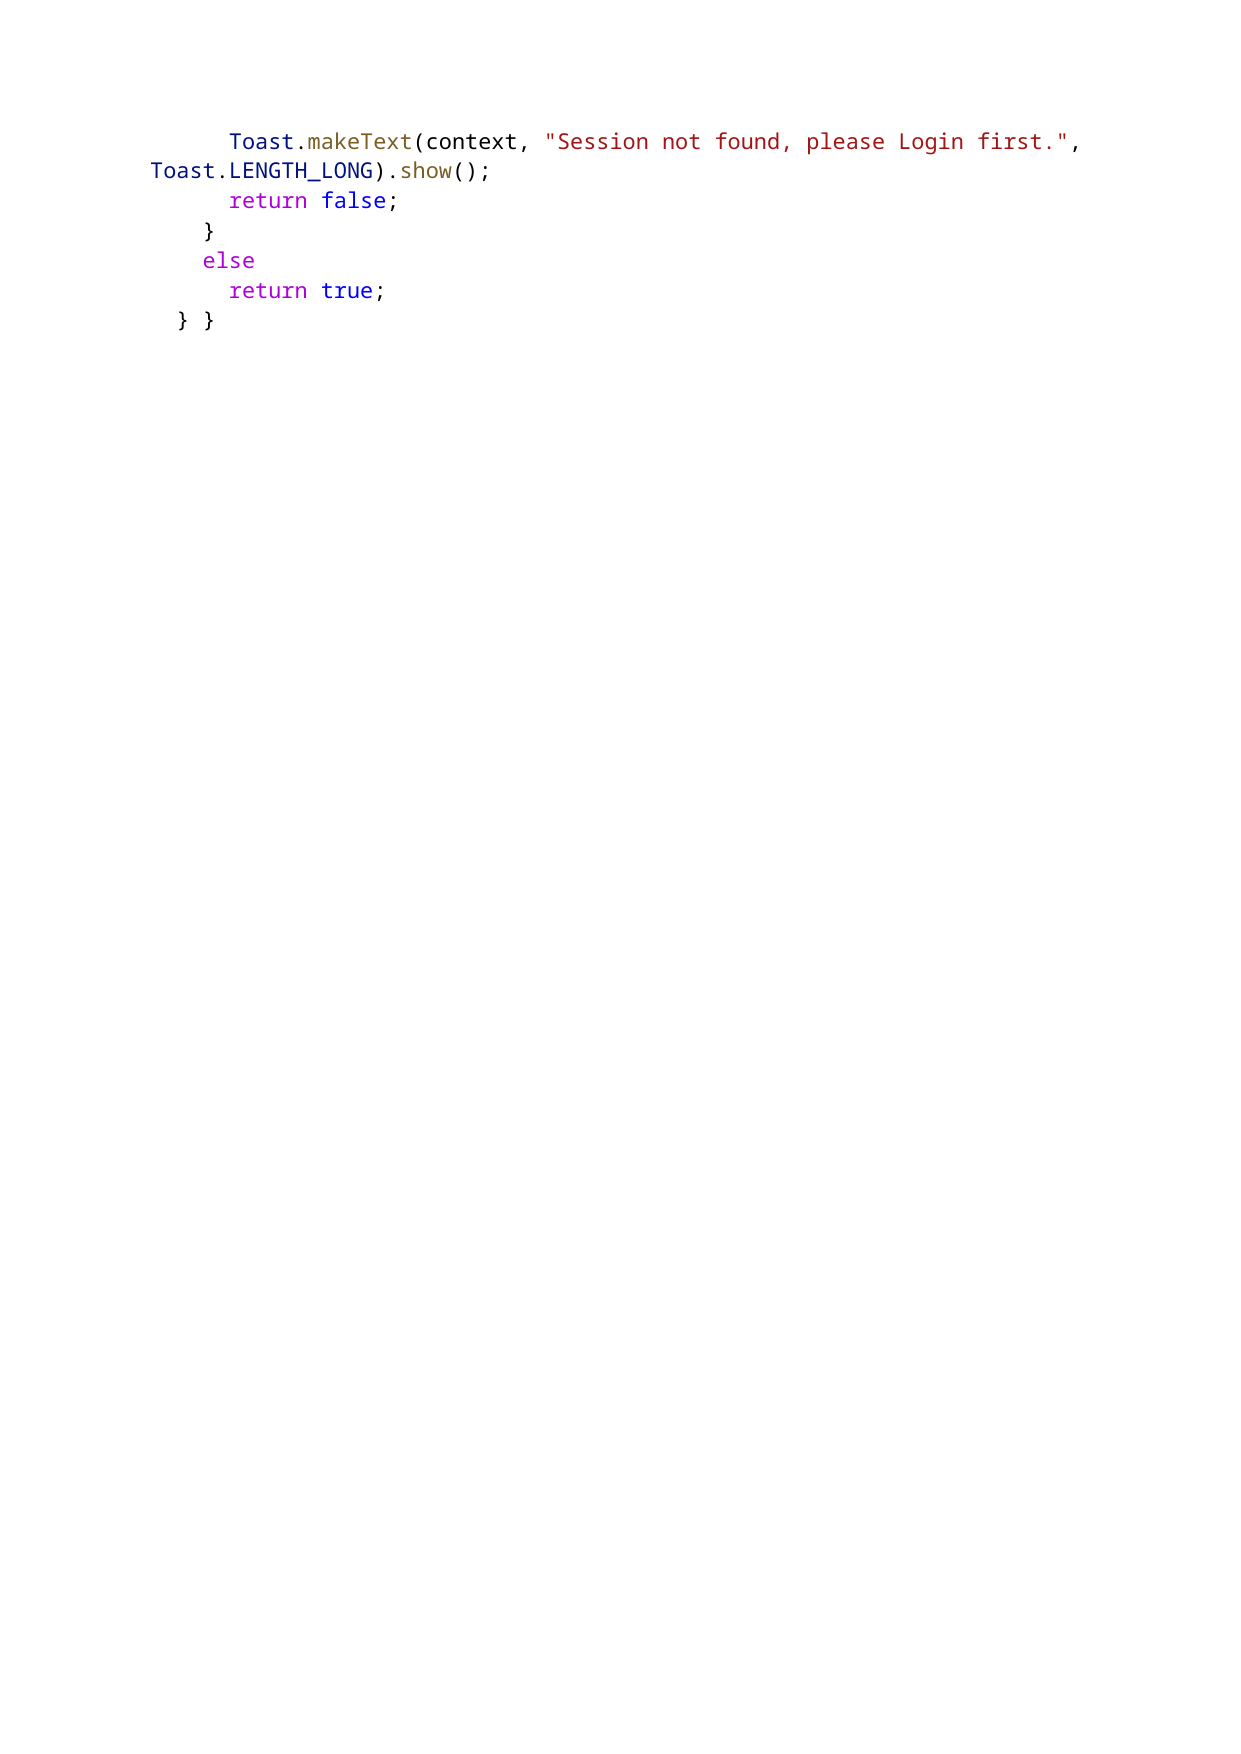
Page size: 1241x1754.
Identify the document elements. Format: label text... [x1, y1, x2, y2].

text Toast.makeText(context, "Session not found, please Login first.", Toast.LENGTH_LONG).show(); [150, 126, 1090, 185]
text } [150, 215, 1090, 245]
text } } [150, 304, 1090, 334]
text else [150, 245, 1090, 275]
text return false; [150, 185, 1090, 215]
text return true; [150, 275, 1090, 304]
